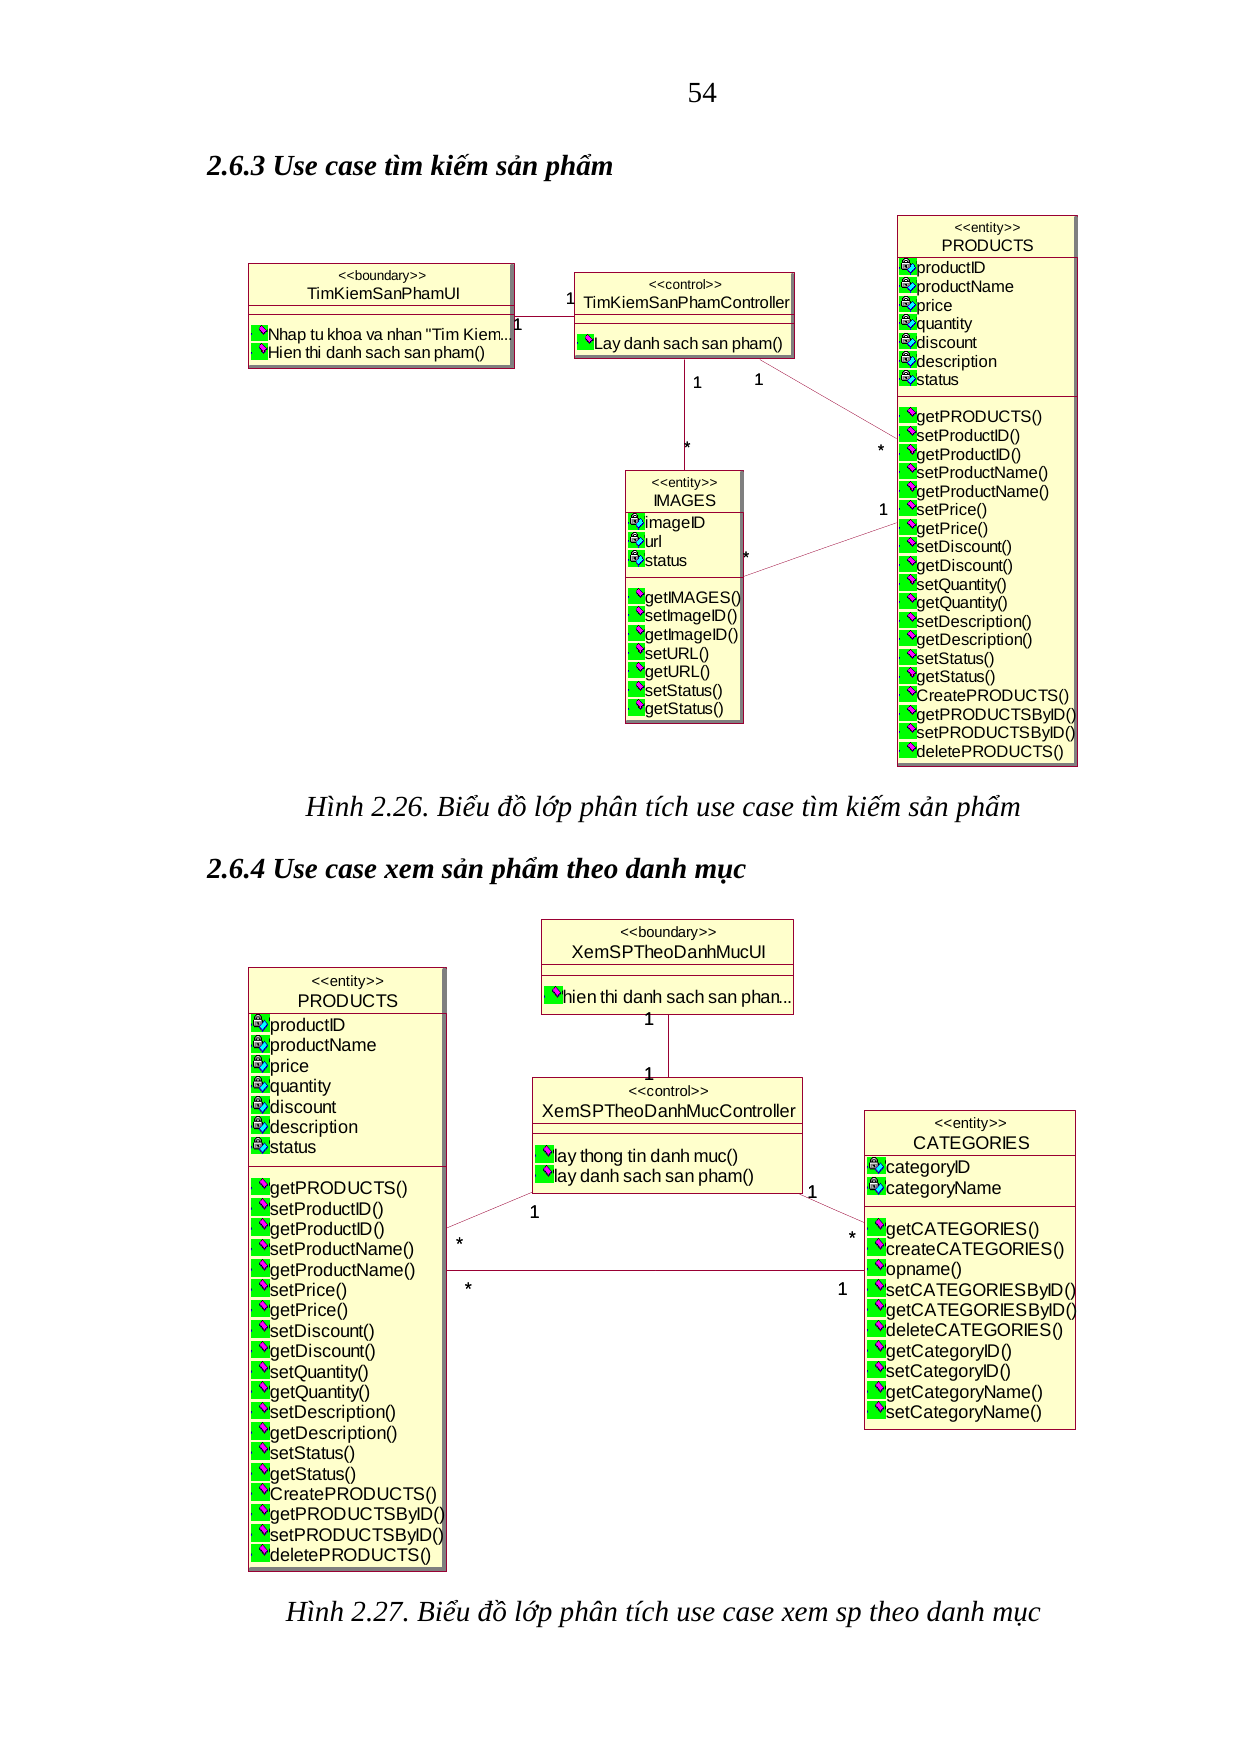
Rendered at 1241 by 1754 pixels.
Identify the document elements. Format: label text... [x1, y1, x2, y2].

subtitle Use case xem sản phẩm theo danh mục [207, 852, 1122, 885]
subtitle Use case tìm kiếm sản phẩm [207, 148, 1122, 181]
